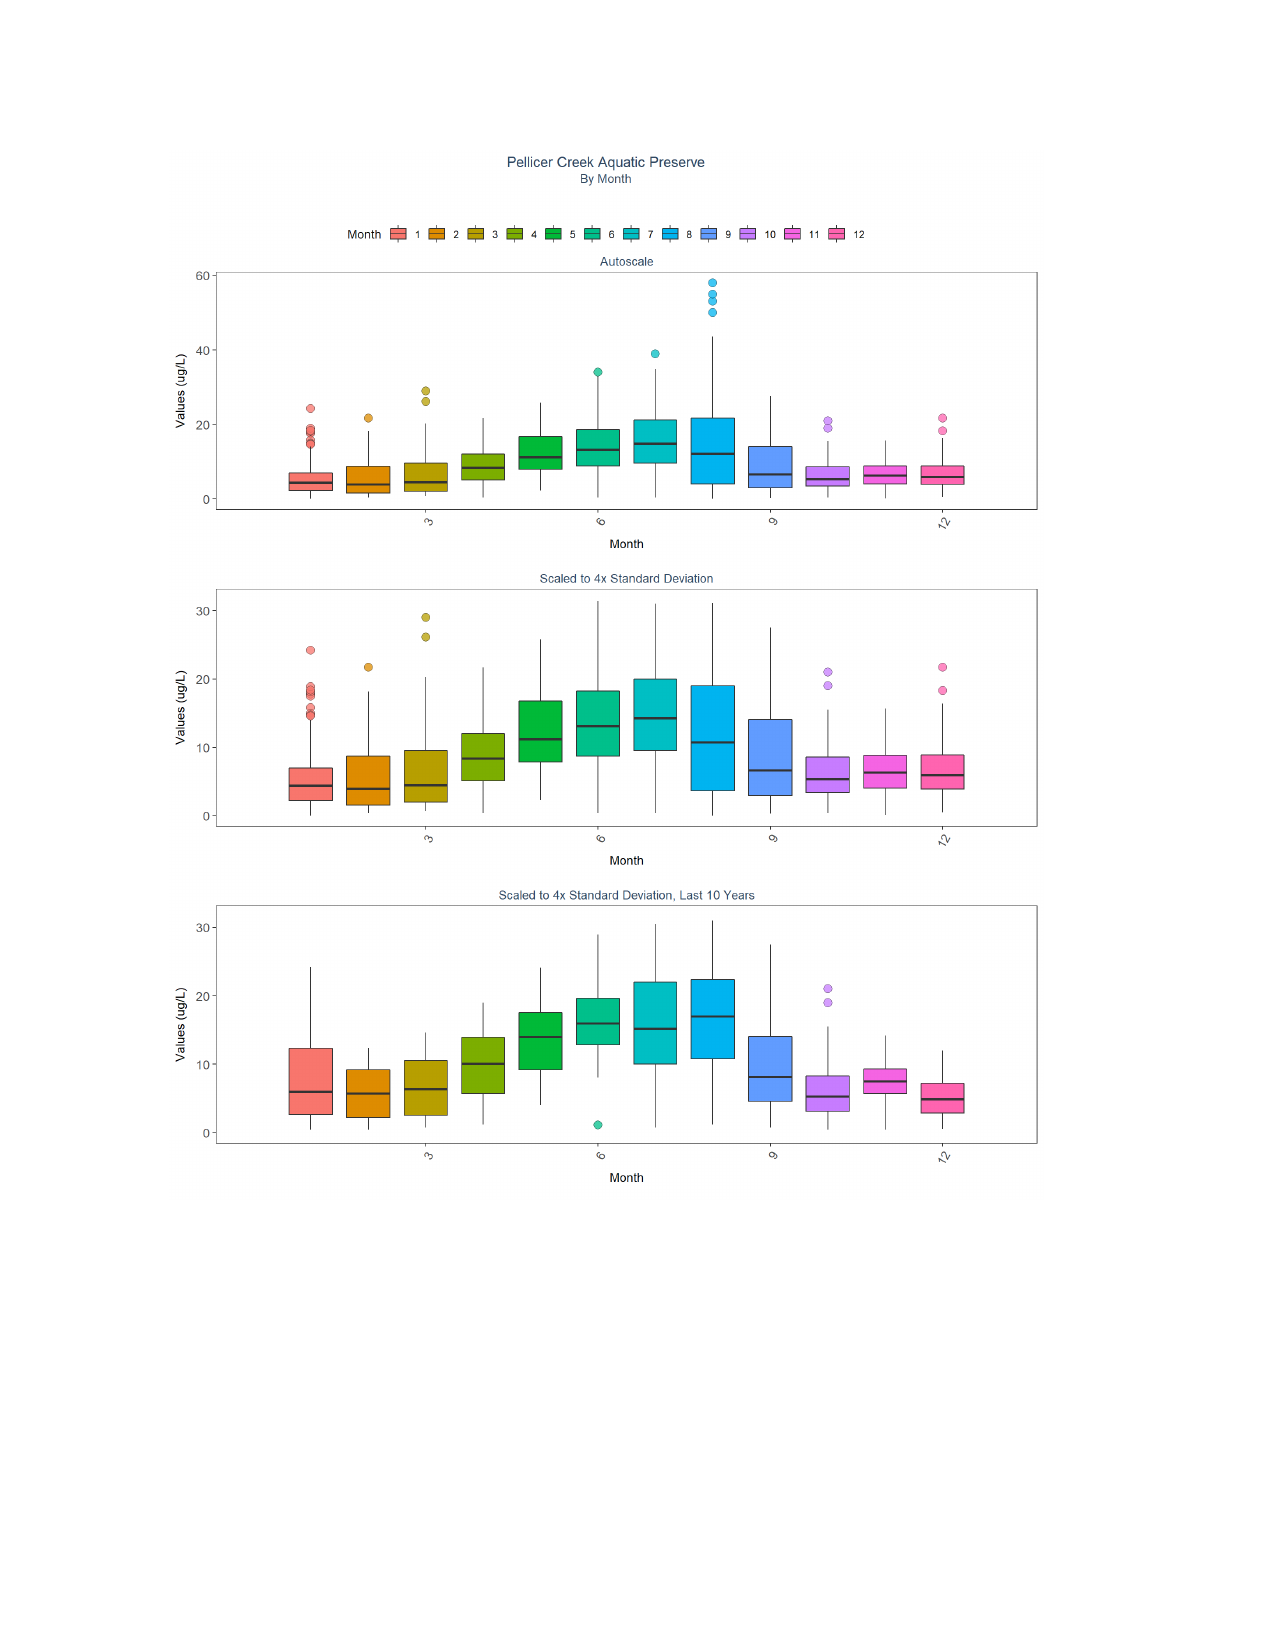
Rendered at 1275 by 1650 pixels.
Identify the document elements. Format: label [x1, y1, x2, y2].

picture [168, 150, 1044, 1200]
